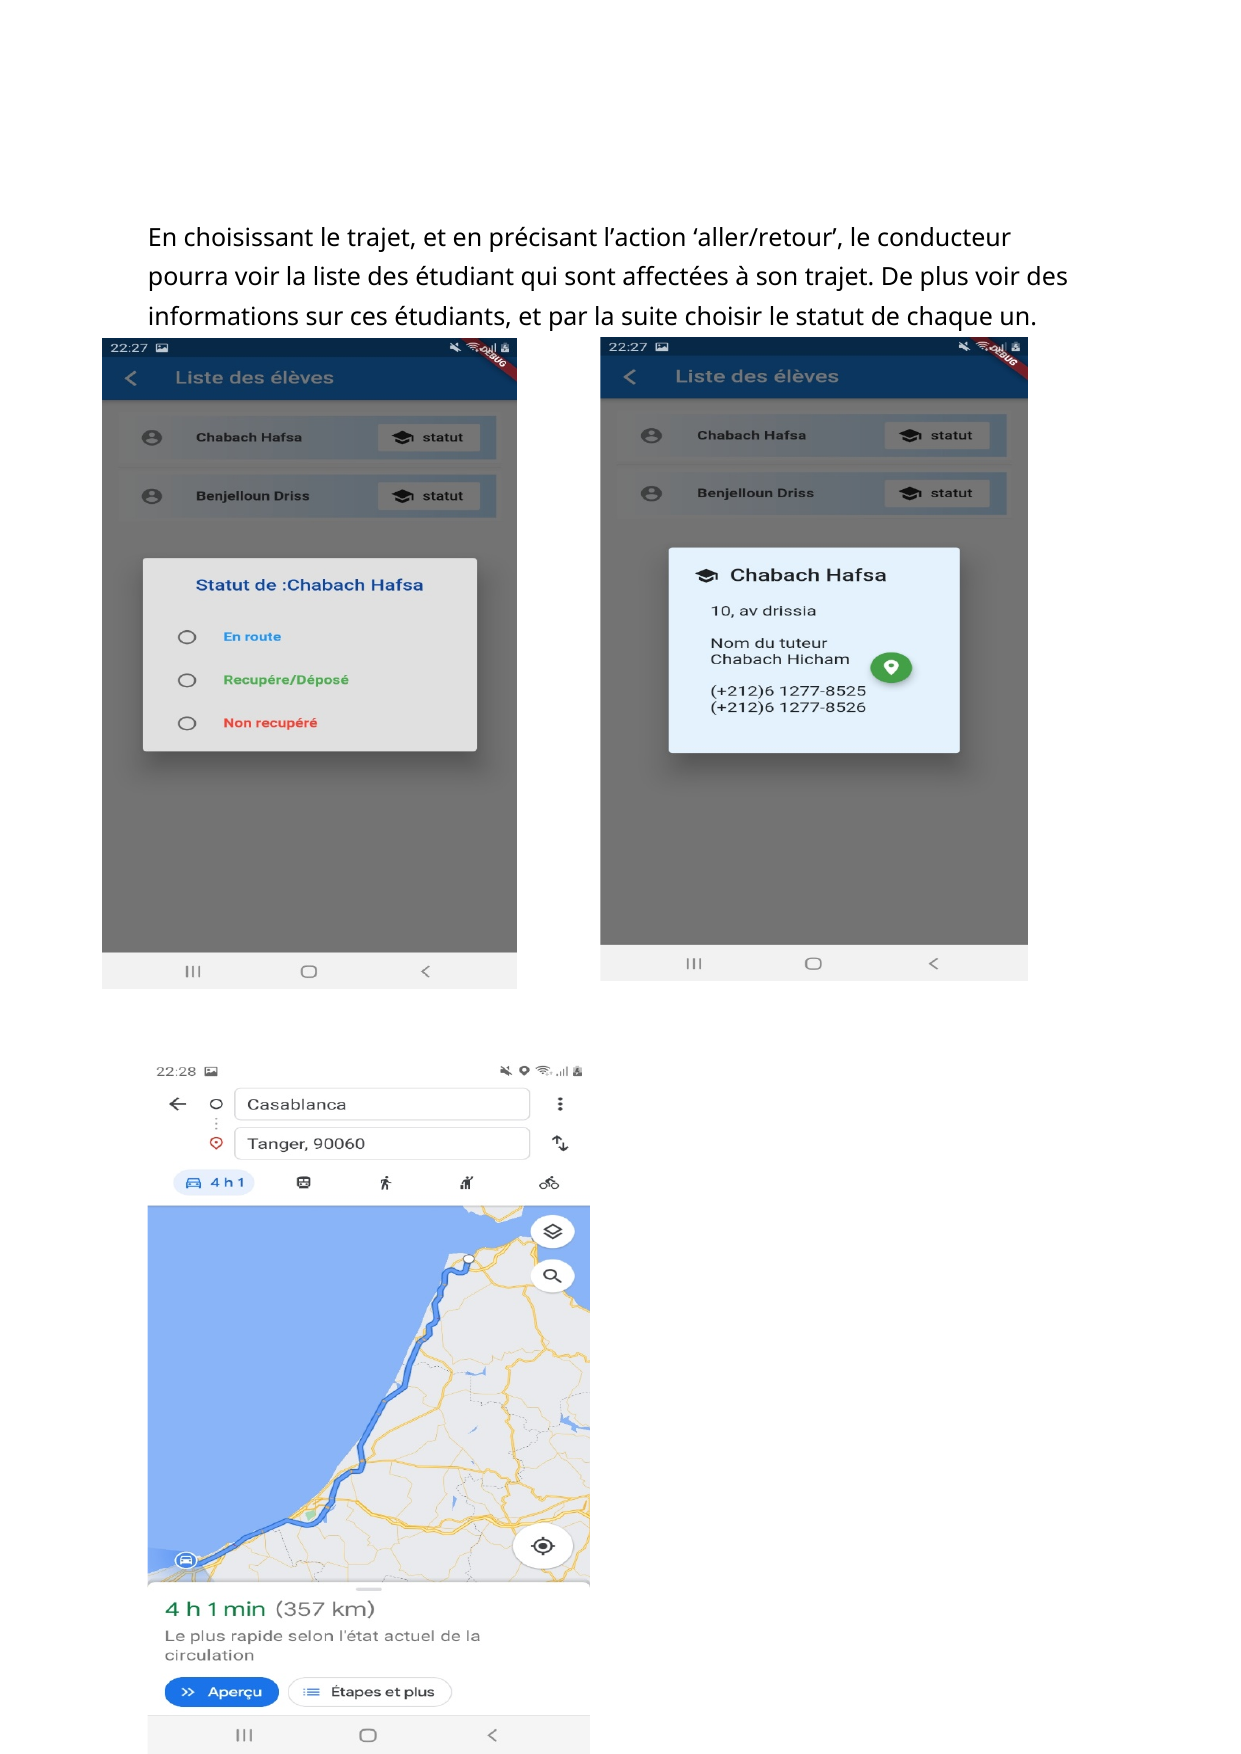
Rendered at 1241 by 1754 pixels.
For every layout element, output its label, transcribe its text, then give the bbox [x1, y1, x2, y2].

picture [102, 338, 517, 989]
picture [600, 337, 1028, 981]
picture [147, 1061, 590, 1754]
text En choisissant le trajet, et en précisant l’action ‘aller/retour’, le conducteur pourra voir la liste des étudiant qui sont affectées à son trajet. De plus voir des informations sur ces étudiants, et par la suite choisir le statut de chaque un. [148, 220, 1093, 332]
